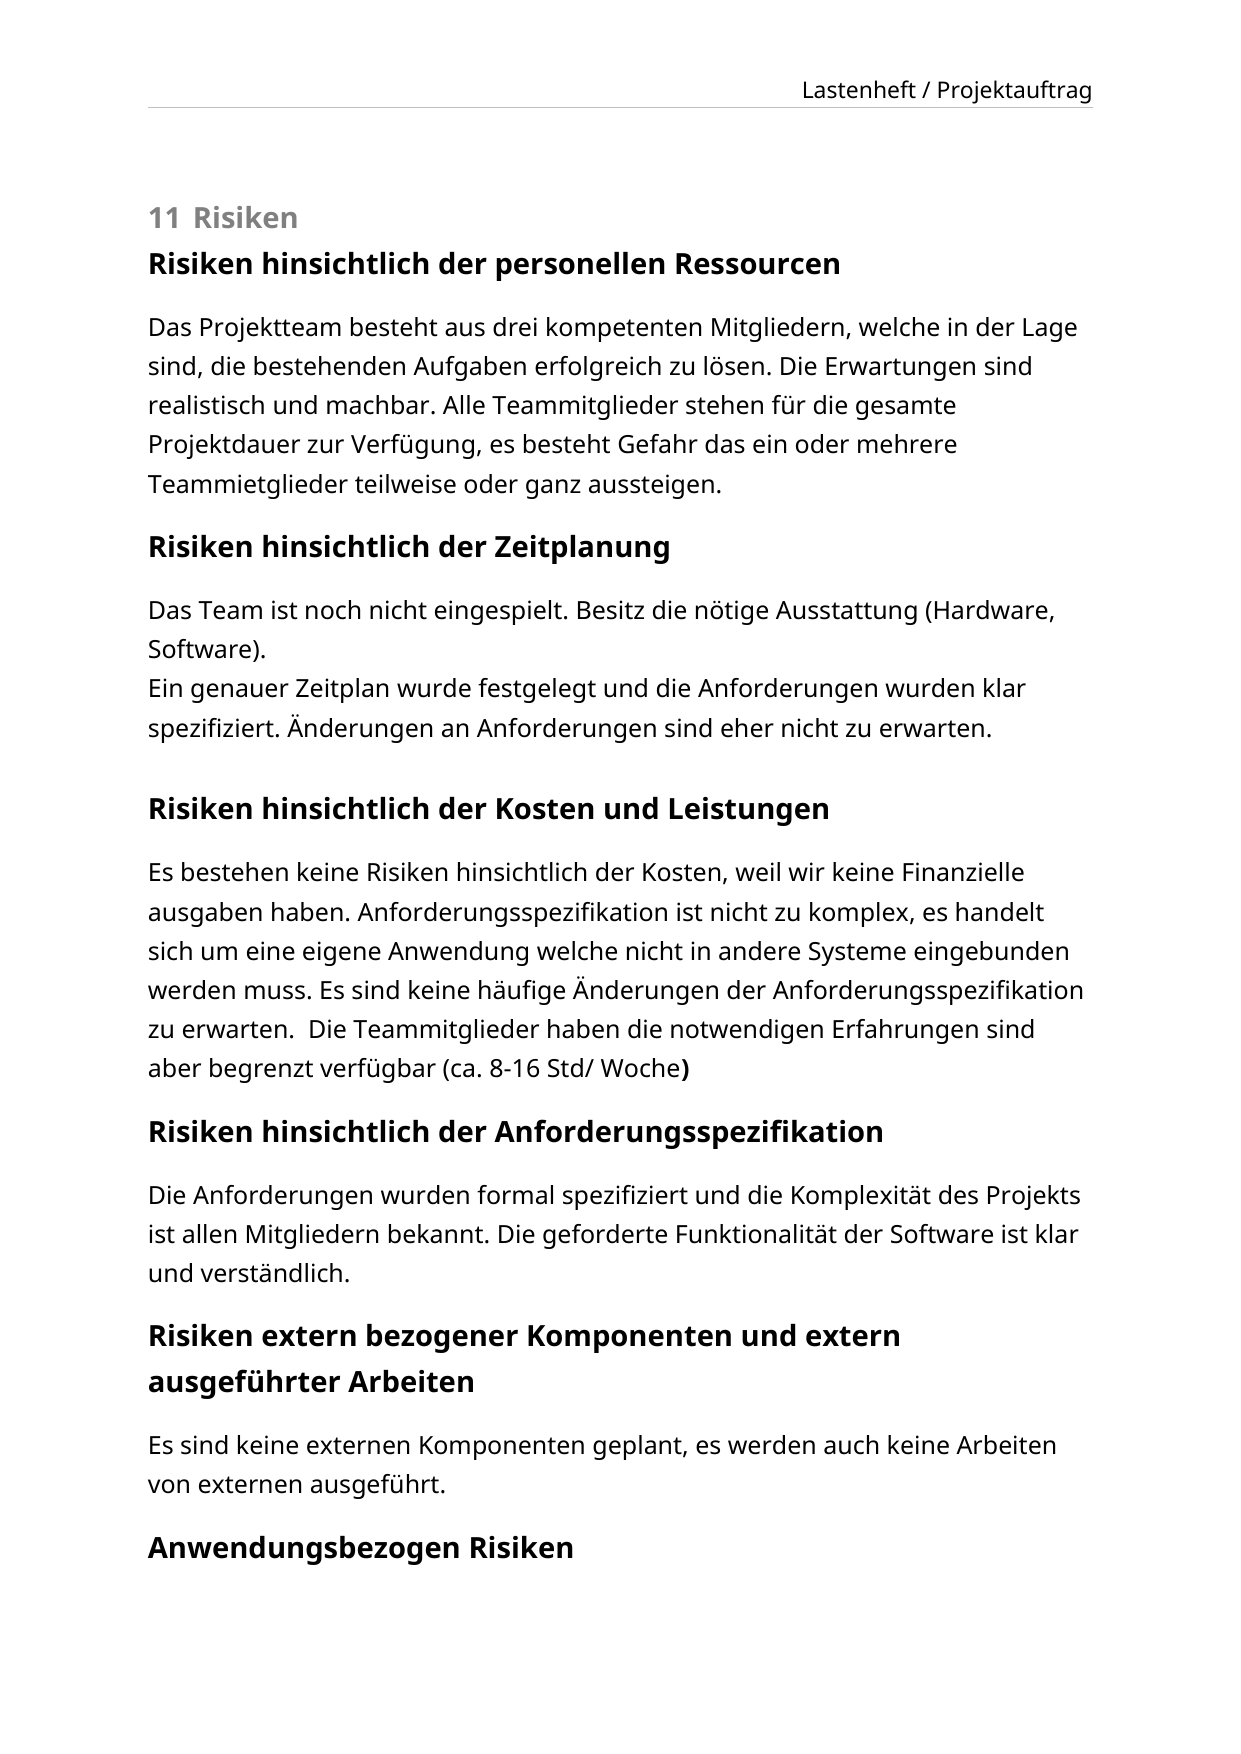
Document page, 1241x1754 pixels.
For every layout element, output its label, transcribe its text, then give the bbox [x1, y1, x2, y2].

text Risiken hinsichtlich der Kosten und Leistungen [148, 789, 1093, 828]
subtitle Risiken [148, 198, 1093, 237]
text Risiken hinsichtlich der Zeitplanung [148, 526, 1093, 566]
text Risiken extern bezogener Komponenten und extern ausgeführter Arbeiten [148, 1316, 1093, 1401]
text Die Anforderungen wurden formal spezifiziert und die Komplexität des Projekts ist allen Mitgliedern bekannt. Die geforderte Funktionalität der Software ist klar und verständlich. [148, 1177, 1093, 1290]
text Das Team ist noch nicht eingespielt. Besitz die nötige Ausstattung (Hardware, Software). [148, 593, 1093, 666]
text Es bestehen keine Risiken hinsichtlich der Kosten, weil wir keine Finanzielle ausgaben haben. Anforderungsspezifikation ist nicht zu komplex, es handelt sich um eine eigene Anwendung welche nicht in andere Systeme eingebunden werden muss. Es sind keine häufige Änderungen der Anforderungsspezifikation zu erwarten. Die Teammitglieder haben die notwendigen Erfahrungen sind aber begrenzt verfügbar (ca. 8-16 Std/ Woche) [148, 855, 1093, 1085]
text Ein genauer Zeitplan wurde festgelegt und die Anforderungen wurden klar spezifiziert. Änderungen an Anforderungen sind eher nicht zu erwarten. [148, 671, 1093, 744]
text Das Projektteam besteht aus drei kompetenten Mitgliedern, welche in der Lage sind, die bestehenden Aufgaben erfolgreich zu lösen. Die Erwartungen sind realistisch und machbar. Alle Teammitglieder stehen für die gesamte Projektdauer zur Verfügung, es besteht Gefahr das ein oder mehrere Teammietglieder teilweise oder ganz aussteigen. [148, 310, 1093, 500]
text Es sind keine externen Komponenten geplant, es werden auch keine Arbeiten von externen ausgeführt. [148, 1428, 1093, 1501]
text Risiken hinsichtlich der personellen Ressourcen [148, 243, 1093, 283]
text Anwendungsbezogen Risiken [148, 1527, 1093, 1567]
text Risiken hinsichtlich der Anforderungsspezifikation [148, 1111, 1093, 1151]
